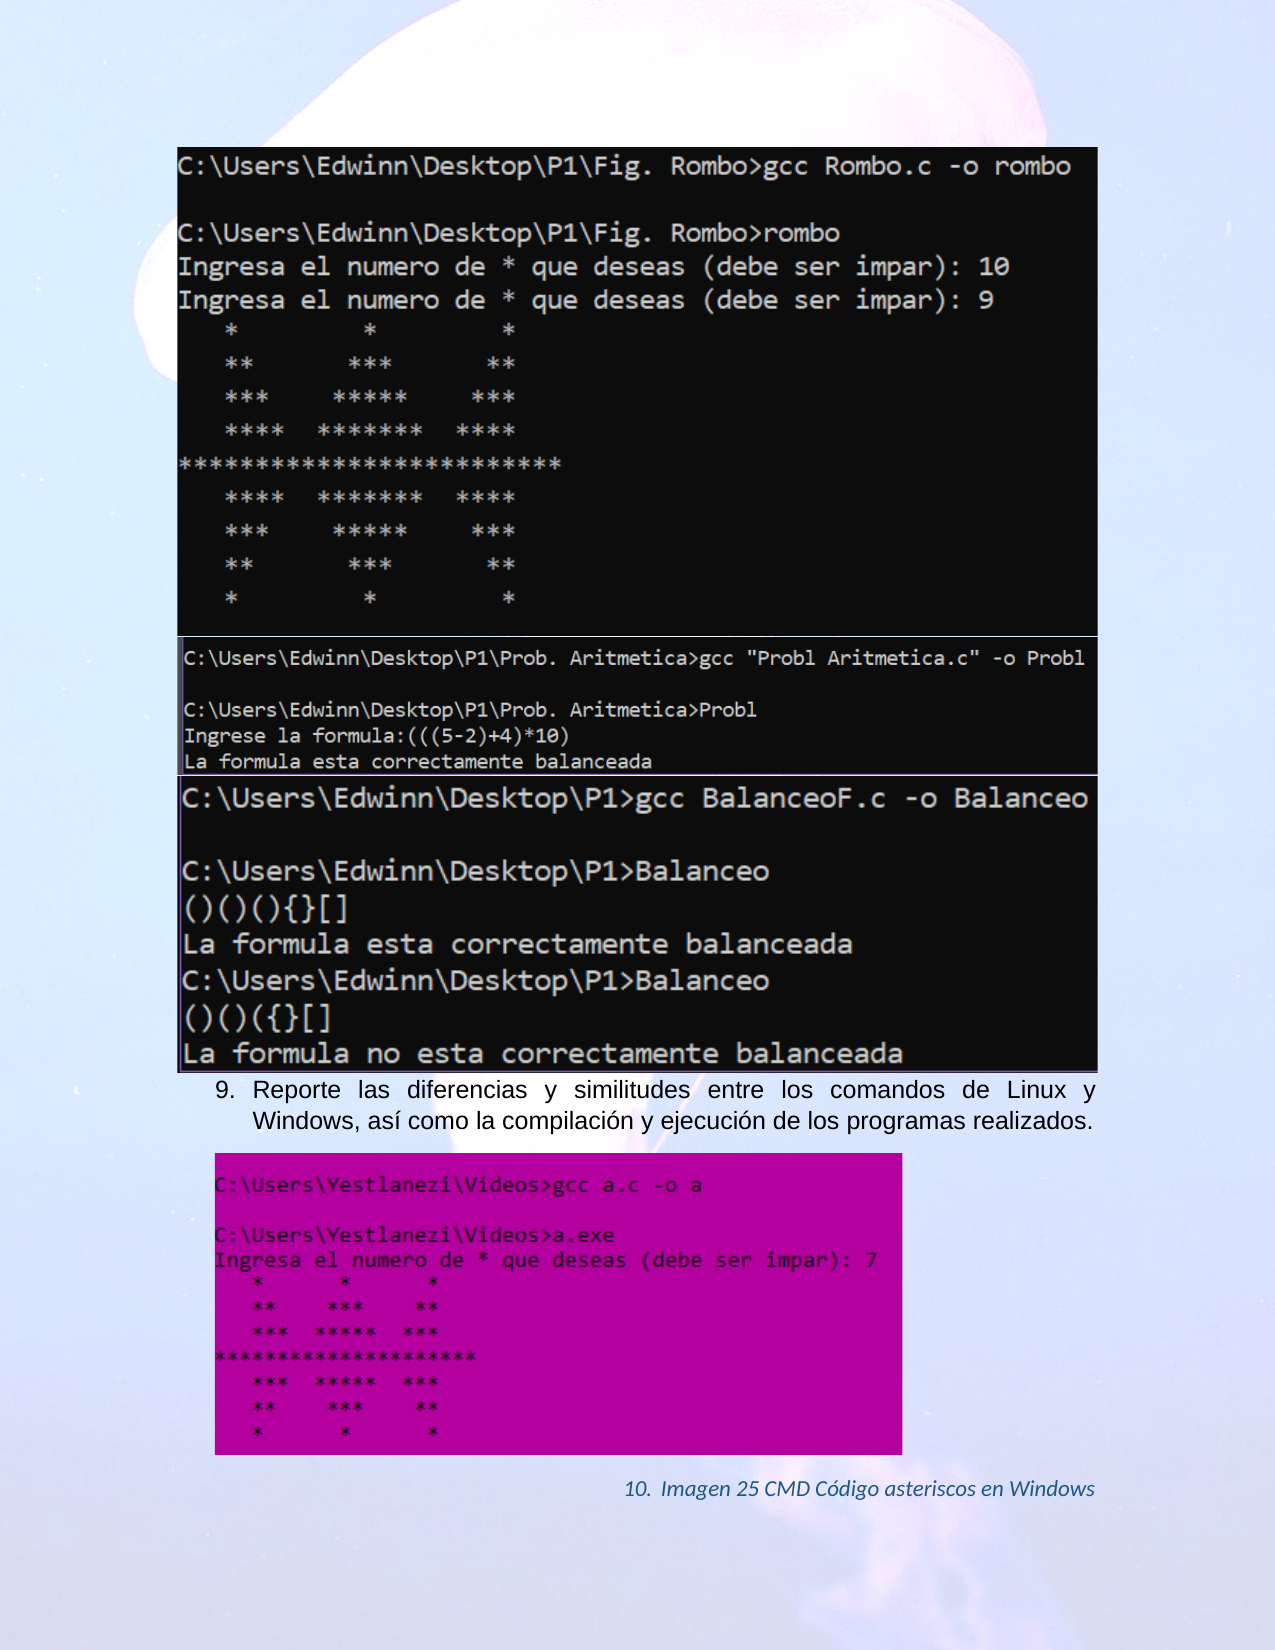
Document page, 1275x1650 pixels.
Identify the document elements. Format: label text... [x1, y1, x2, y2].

list Imagen 25 CMD Código asteriscos en Windows [215, 1474, 1098, 1502]
picture [214, 1153, 903, 1455]
list Reporte las diferencias y similitudes entre los comandos de Linux y Windows, así como la compilación y ejecución de los programas realizados. [215, 1074, 1098, 1134]
